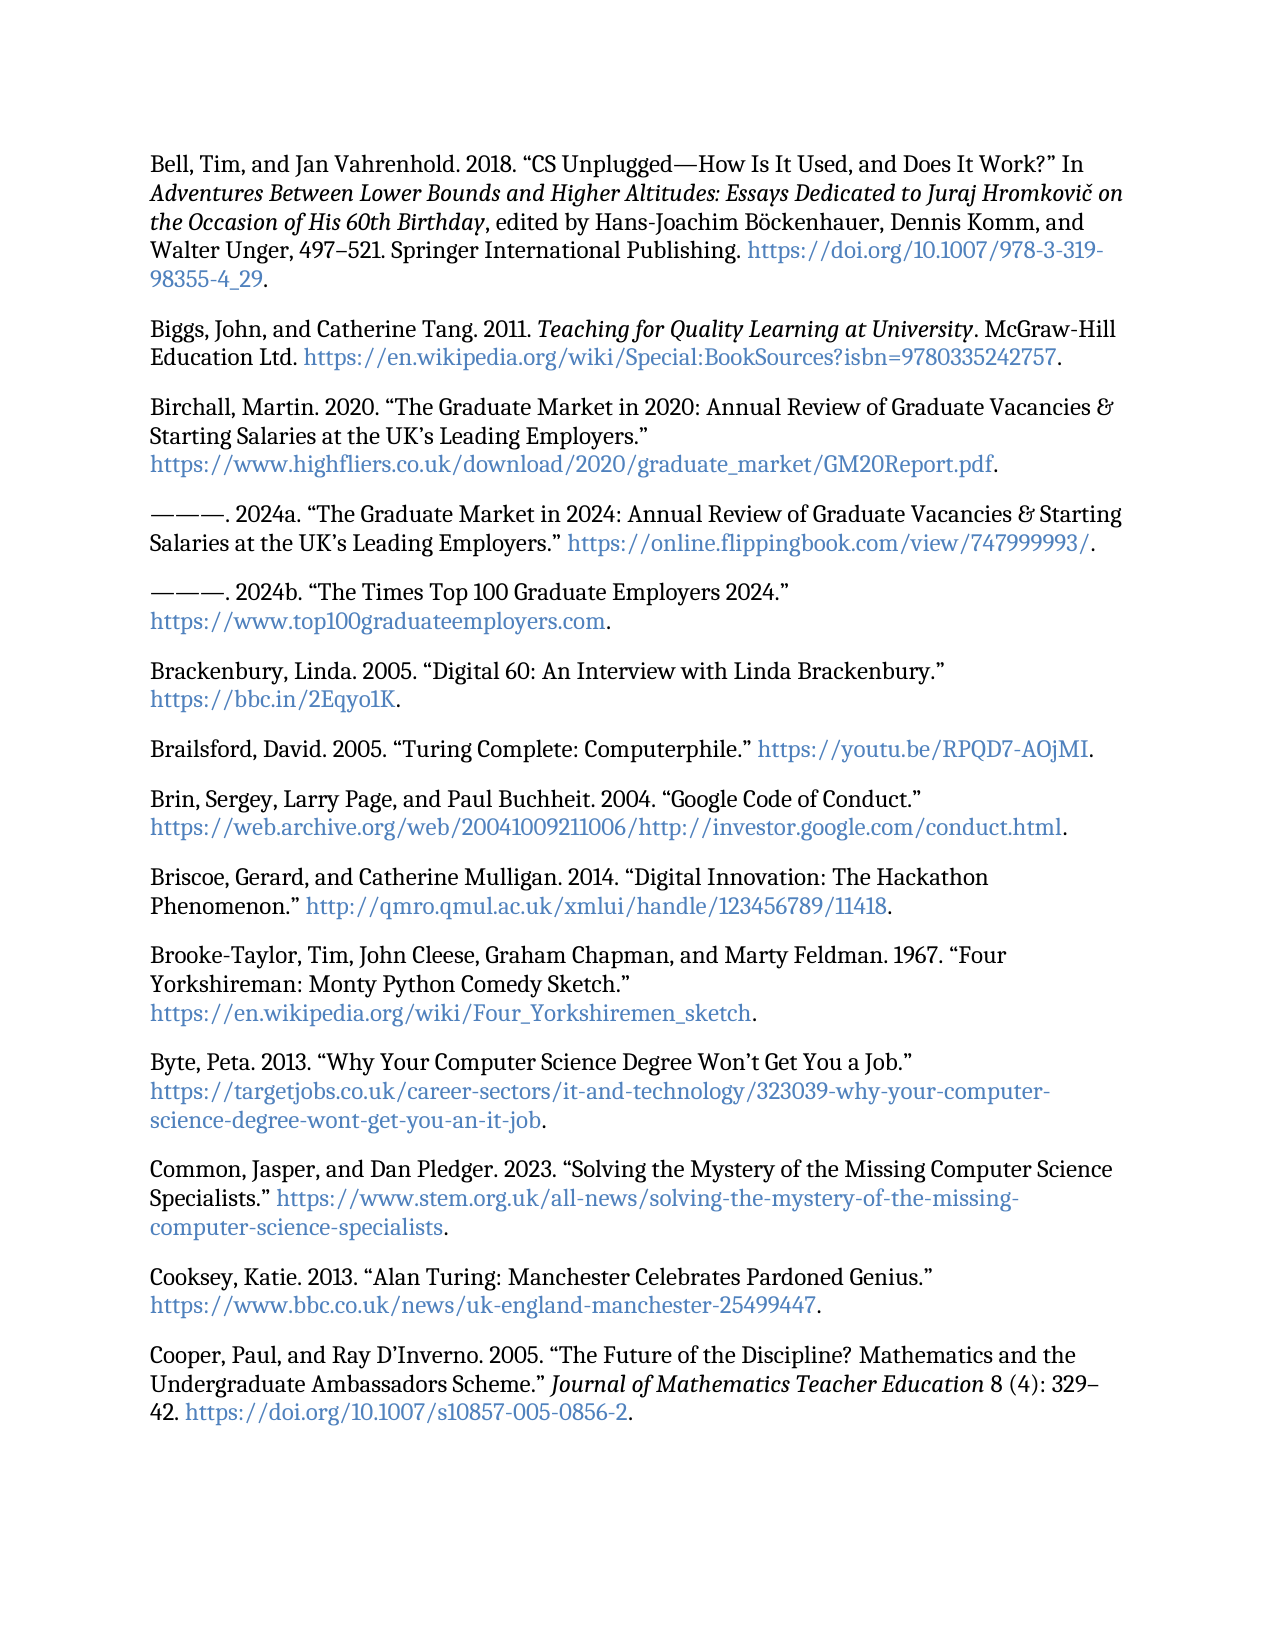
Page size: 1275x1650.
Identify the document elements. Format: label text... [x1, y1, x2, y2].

text Cooper, Paul, and Ray D’Inverno. 2005. “The Future of the Discipline? Mathematics and the Undergraduate Ambassadors Scheme.” Journal of Mathematics Teacher Education 8 (4): 329–42. https://doi.org/10.1007/s10857-005-0856-2. [150, 1341, 1125, 1427]
text Birchall, Martin. 2020. “The Graduate Market in 2020: Annual Review of Graduate Vacancies & Starting Salaries at the UK’s Leading Employers.” https://www.highfliers.co.uk/download/2020/graduate_market/GM20Report.pdf. [150, 393, 1125, 479]
text Briscoe, Gerard, and Catherine Mulligan. 2014. “Digital Innovation: The Hackathon Phenomenon.” http://qmro.qmul.ac.uk/xmlui/handle/123456789/11418. [150, 863, 1125, 920]
text Common, Jasper, and Dan Pledger. 2023. “Solving the Mystery of the Missing Computer Science Specialists.” https://www.stem.org.uk/all-news/solving-the-mystery-of-the-missing-computer-science-specialists. [150, 1155, 1125, 1242]
text Cooksey, Katie. 2013. “Alan Turing: Manchester Celebrates Pardoned Genius.” https://www.bbc.co.uk/news/uk-england-manchester-25499447. [150, 1262, 1125, 1320]
text Brin, Sergey, Larry Page, and Paul Buchheit. 2004. “Google Code of Conduct.” https://web.archive.org/web/20041009211006/http://investor.google.com/conduct.html. [150, 784, 1125, 842]
text ———. 2024a. “The Graduate Market in 2024: Annual Review of Graduate Vacancies & Starting Salaries at the UK’s Leading Employers.” https://online.flippingbook.com/view/747999993/. [150, 500, 1125, 557]
text Brailsford, David. 2005. “Turing Complete: Computerphile.” https://youtu.be/RPQD7-AOjMI. [150, 735, 1125, 764]
text Bell, Tim, and Jan Vahrenhold. 2018. “CS Unplugged—How Is It Used, and Does It Work?” In Adventures Between Lower Bounds and Higher Altitudes: Essays Dedicated to Juraj Hromkovič on the Occasion of His 60th Birthday, edited by Hans-Joachim Böckenhauer, Dennis Komm, and Walter Unger, 497–521. Springer International Publishing. https://doi.org/10.1007/978-3-319-98355-4_29. [150, 150, 1125, 294]
text ———. 2024b. “The Times Top 100 Graduate Employers 2024.” https://www.top100graduateemployers.com. [150, 578, 1125, 636]
text Biggs, John, and Catherine Tang. 2011. Teaching for Quality Learning at University. McGraw-Hill Education Ltd. https://en.wikipedia.org/wiki/Special:BookSources?isbn=9780335242757. [150, 314, 1125, 372]
text Byte, Peta. 2013. “Why Your Computer Science Degree Won’t Get You a Job.” https://targetjobs.co.uk/career-sectors/it-and-technology/323039-why-your-computer-science-degree-wont-get-you-an-it-job. [150, 1048, 1125, 1134]
text Brooke-Taylor, Tim, John Cleese, Graham Chapman, and Marty Feldman. 1967. “Four Yorkshireman: Monty Python Comedy Sketch.” https://en.wikipedia.org/wiki/Four_Yorkshiremen_sketch. [150, 941, 1125, 1027]
text Brackenbury, Linda. 2005. “Digital 60: An Interview with Linda Brackenbury.” https://bbc.in/2Eqyo1K. [150, 657, 1125, 714]
